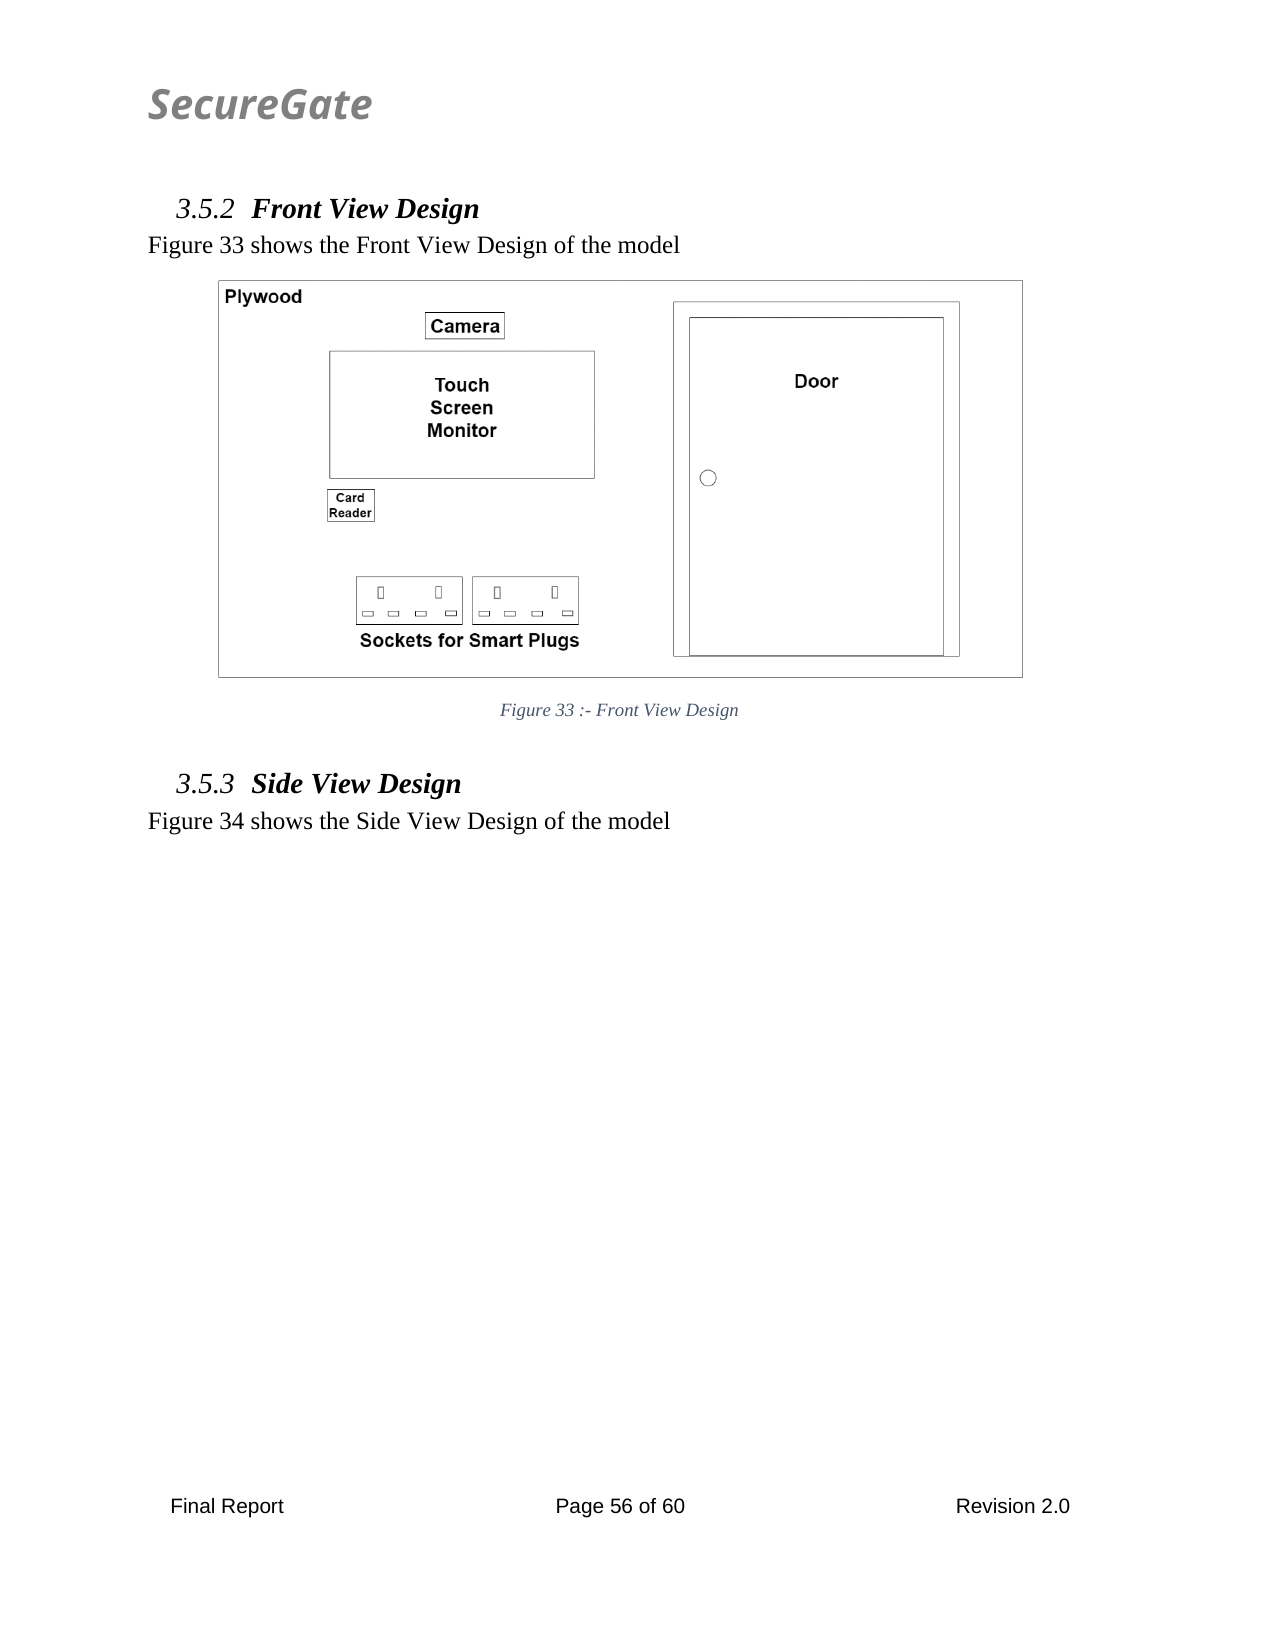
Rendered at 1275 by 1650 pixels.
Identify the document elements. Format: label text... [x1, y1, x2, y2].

text Figure 34 shows the Side View Design of the model [148, 806, 1092, 835]
picture [197, 259, 1043, 699]
text Figure 33 :- Front View Design [148, 699, 1092, 721]
text Figure 33 shows the Front View Design of the model [148, 231, 1092, 259]
subtitle Side View Design [176, 766, 1092, 800]
subtitle Front View Design [176, 191, 1092, 224]
